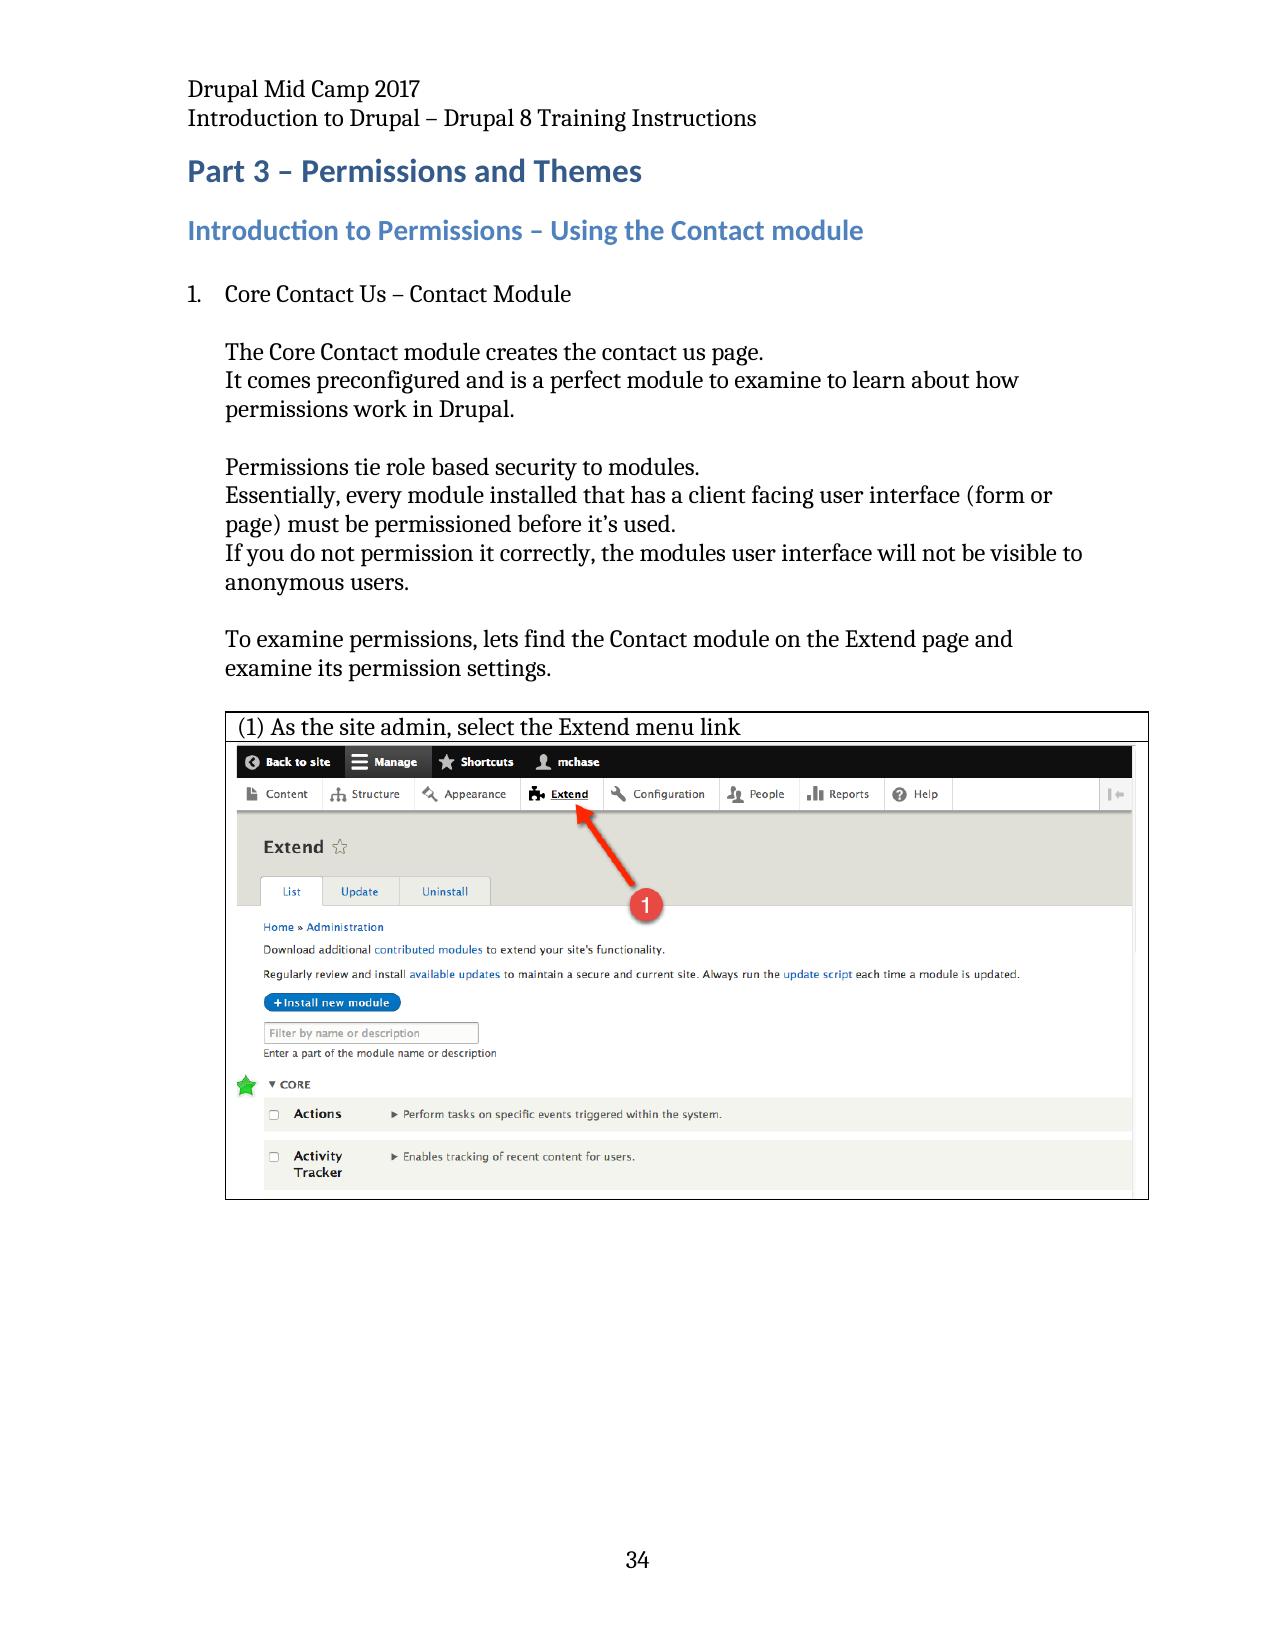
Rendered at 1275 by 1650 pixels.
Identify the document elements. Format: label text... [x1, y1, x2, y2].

picture [236, 742, 1136, 1199]
table_cell [1136, 742, 1148, 1199]
table_cell [226, 742, 236, 1199]
table_header (1) As the site admin, select the Extend menu link [226, 713, 1148, 741]
subtitle Introduction to Permissions – Using the Contact module [187, 212, 1087, 280]
subtitle Part 3 – Permissions and Themes [187, 150, 1087, 191]
list Core Contact Us – Contact Module The Core Contact module creates the contact us page. It comes preconfigured and is a perfect module to examine to learn about how permissions work in Drupal. Permissions tie role based security to modules. Essentially, every module installed that has a client facing user interface (form or page) must be permissioned before it’s used. If you do not permission it correctly, the modules user interface will not be visible to anonymous users. To examine permissions, lets find the Contact module on the Extend page and examine its permission settings. [187, 280, 1087, 711]
